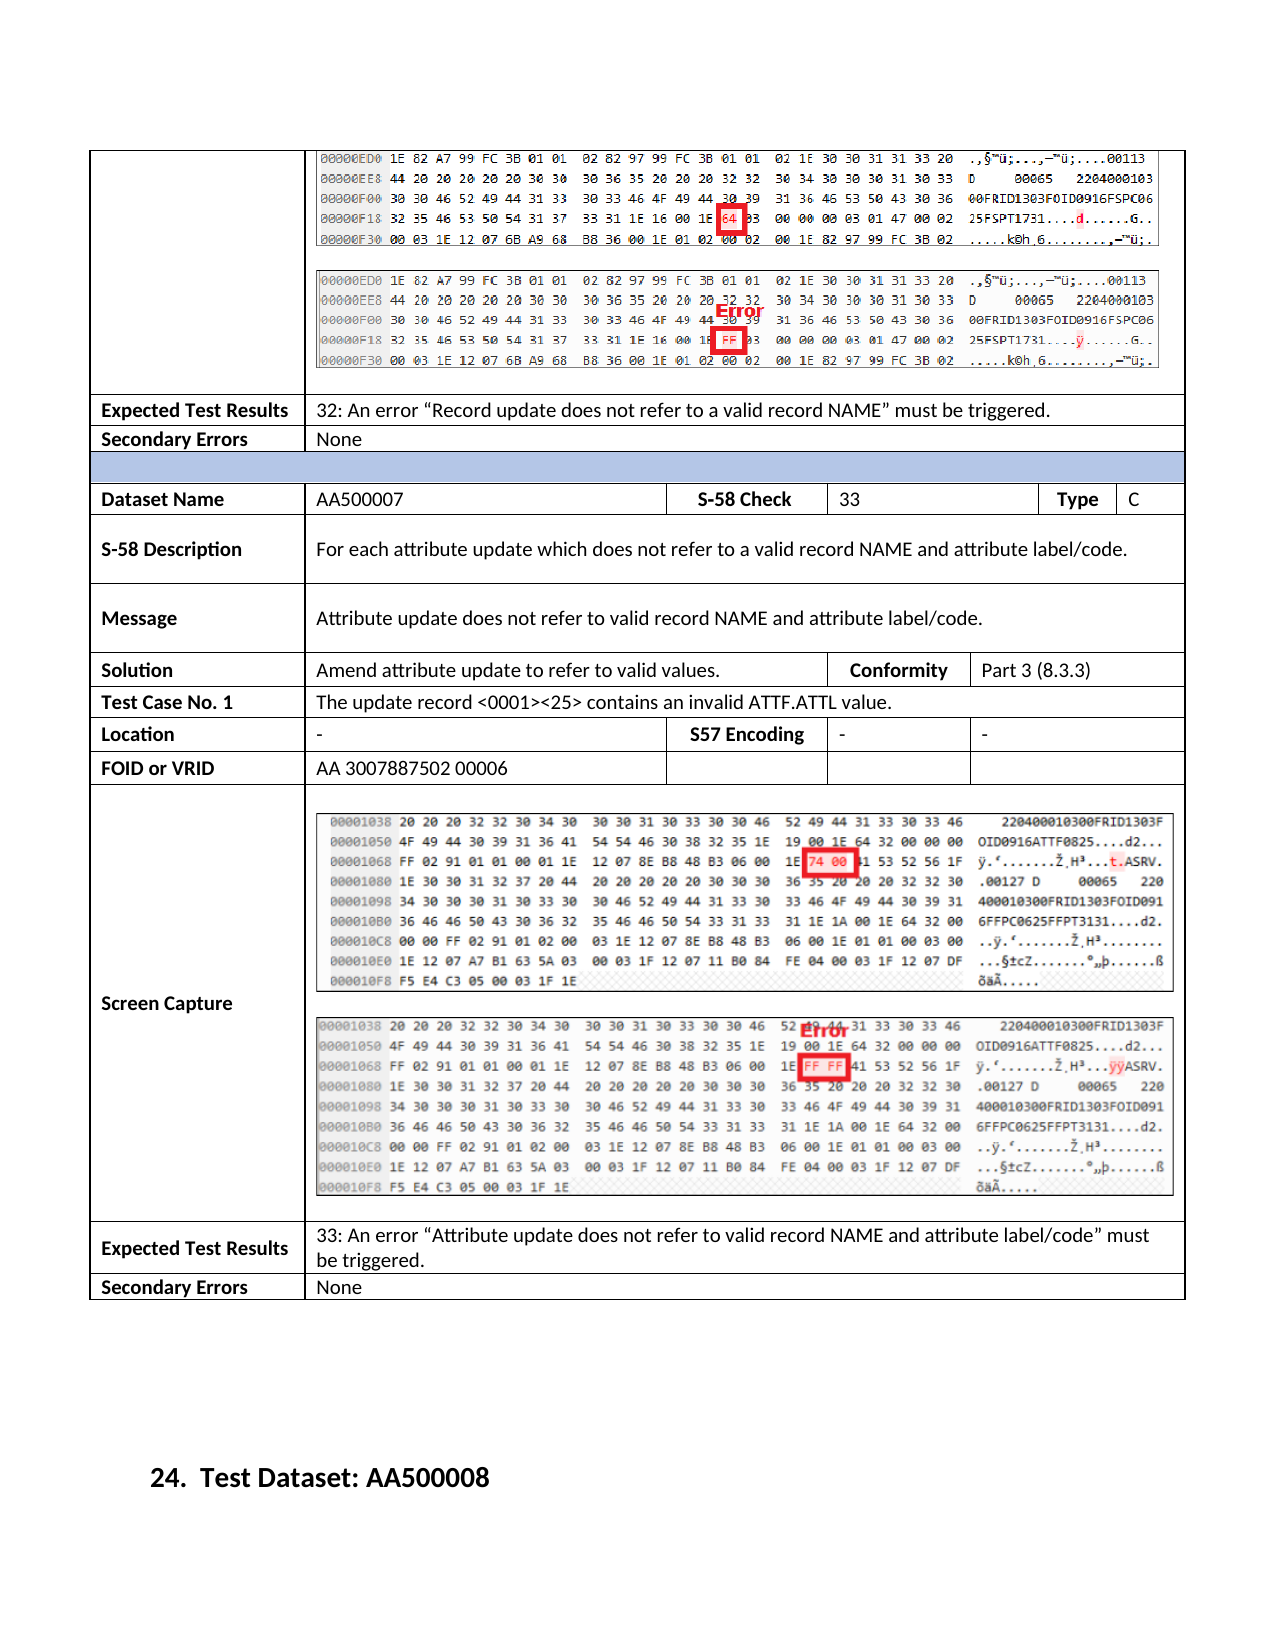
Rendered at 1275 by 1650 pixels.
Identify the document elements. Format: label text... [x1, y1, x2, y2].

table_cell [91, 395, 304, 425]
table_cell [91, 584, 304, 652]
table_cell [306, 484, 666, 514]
list Test Dataset: AA500008 [150, 1459, 1125, 1495]
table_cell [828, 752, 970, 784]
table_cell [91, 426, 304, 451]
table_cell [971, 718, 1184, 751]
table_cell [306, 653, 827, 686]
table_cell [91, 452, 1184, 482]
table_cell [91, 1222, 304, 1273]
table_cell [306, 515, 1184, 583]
picture [316, 1017, 1174, 1196]
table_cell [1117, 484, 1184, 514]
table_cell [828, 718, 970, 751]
picture [316, 270, 1159, 368]
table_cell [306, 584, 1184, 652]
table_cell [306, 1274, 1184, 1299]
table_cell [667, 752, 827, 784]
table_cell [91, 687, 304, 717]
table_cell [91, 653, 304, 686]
picture [316, 813, 1174, 992]
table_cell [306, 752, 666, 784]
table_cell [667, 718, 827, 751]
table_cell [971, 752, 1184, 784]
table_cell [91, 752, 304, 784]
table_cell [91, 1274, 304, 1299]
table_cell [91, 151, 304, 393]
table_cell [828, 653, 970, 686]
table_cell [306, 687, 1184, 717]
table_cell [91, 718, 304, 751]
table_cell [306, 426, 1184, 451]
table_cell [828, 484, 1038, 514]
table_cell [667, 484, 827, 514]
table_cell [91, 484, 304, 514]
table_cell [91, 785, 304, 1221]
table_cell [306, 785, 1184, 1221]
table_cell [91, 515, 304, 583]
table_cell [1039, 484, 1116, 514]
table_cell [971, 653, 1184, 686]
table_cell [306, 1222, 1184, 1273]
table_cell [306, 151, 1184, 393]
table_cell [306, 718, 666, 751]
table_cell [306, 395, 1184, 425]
picture [316, 151, 1159, 246]
